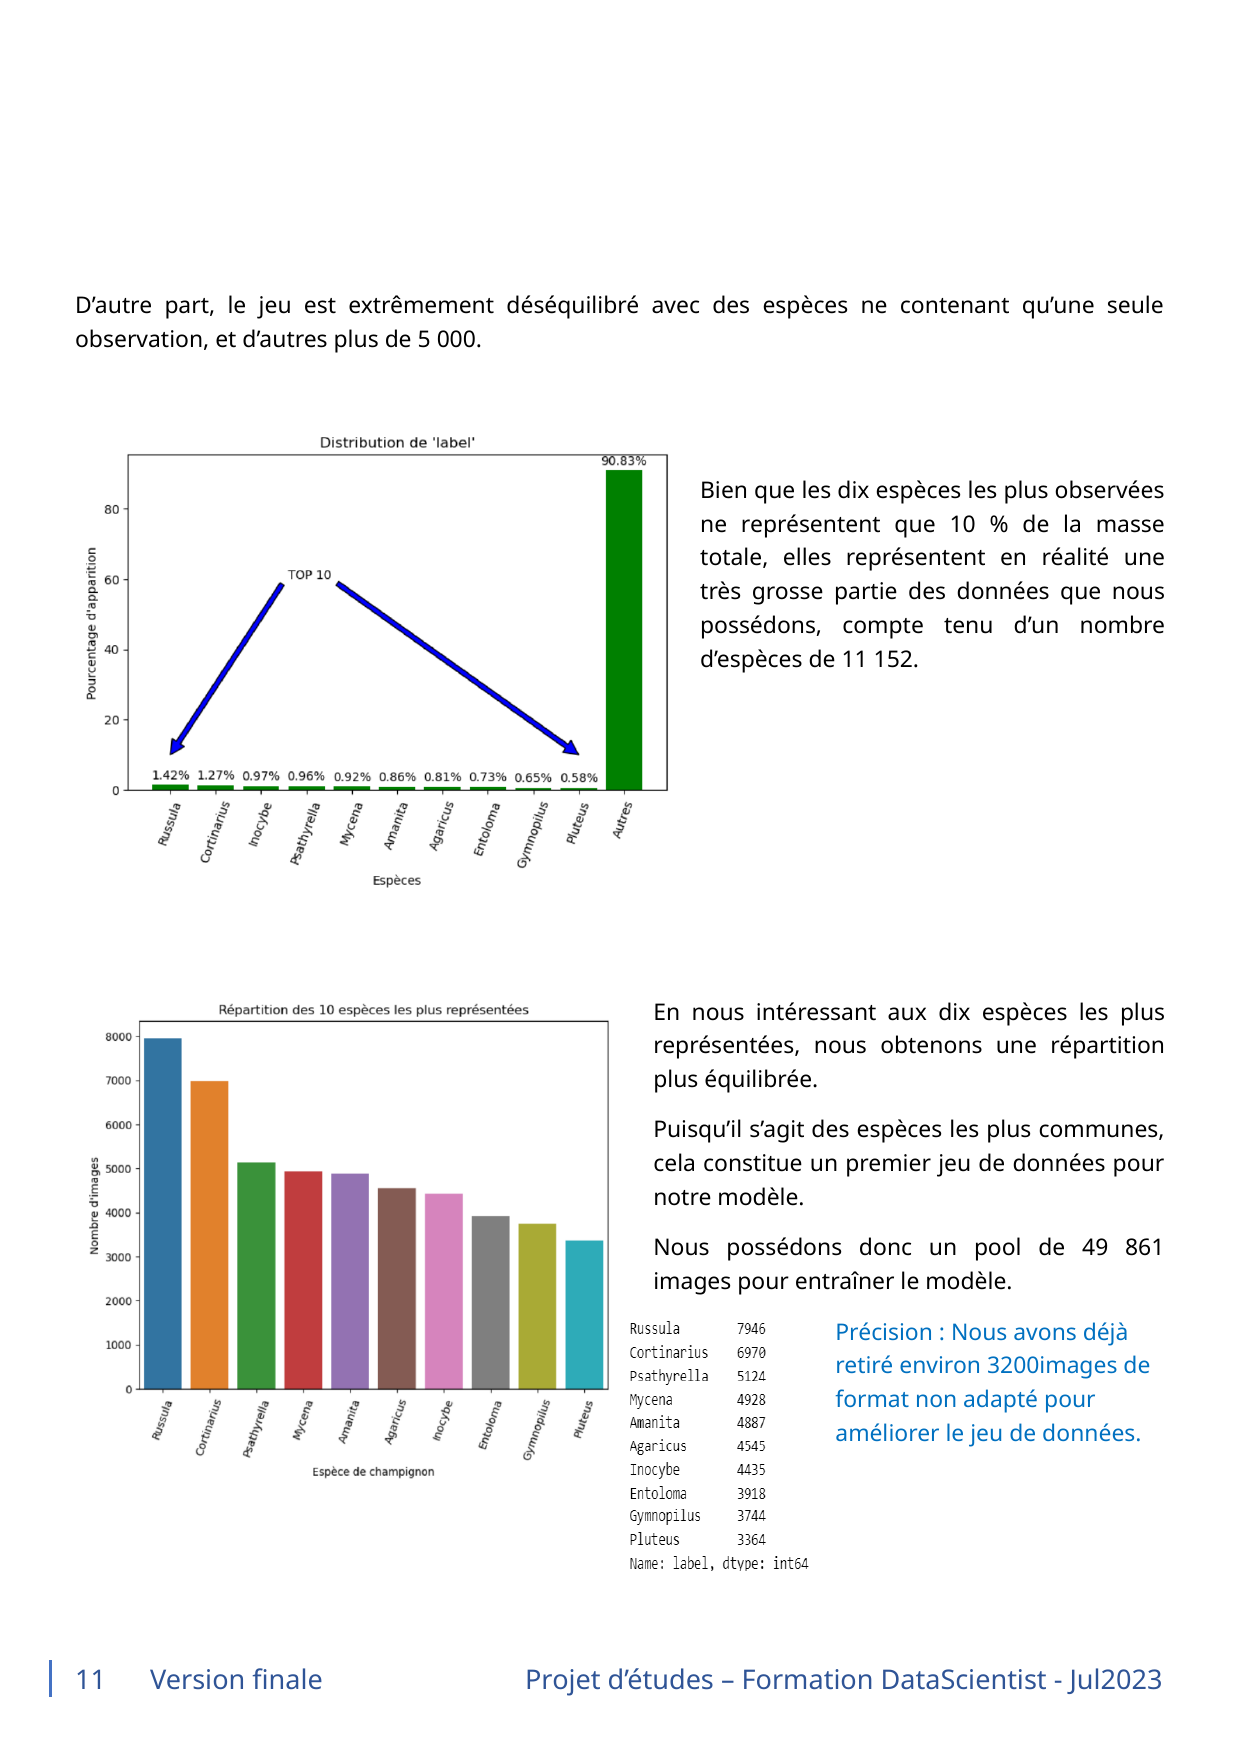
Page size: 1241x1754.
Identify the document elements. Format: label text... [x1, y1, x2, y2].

text En nous intéressant aux dix espèces les plus représentées, nous obtenons une répartition plus équilibrée. [75, 995, 1165, 1094]
picture [75, 997, 817, 1569]
text Précision : Nous avons déjà retiré environ 3200images de format non adapté pour améliorer le jeu de données. [635, 1315, 1165, 1448]
text Nous possédons donc un pool de 49 861 images pour entraîner le modèle. [635, 1231, 1165, 1296]
text Puisqu’il s’agit des espèces les plus communes, cela constitue un premier jeu de données pour notre modèle. [635, 1113, 1165, 1212]
picture [75, 426, 681, 892]
text Bien que les dix espèces les plus observées ne représentent que 10 % de la masse totale, elles représentent en réalité une très grosse partie des données que nous possédons, compte tenu d’un nombre d’espèces de 11 152. [681, 474, 1165, 674]
text D’autre part, le jeu est extrêmement déséquilibré avec des espèces ne contenant qu’une seule observation, et d’autres plus de 5 000. [75, 289, 1165, 354]
